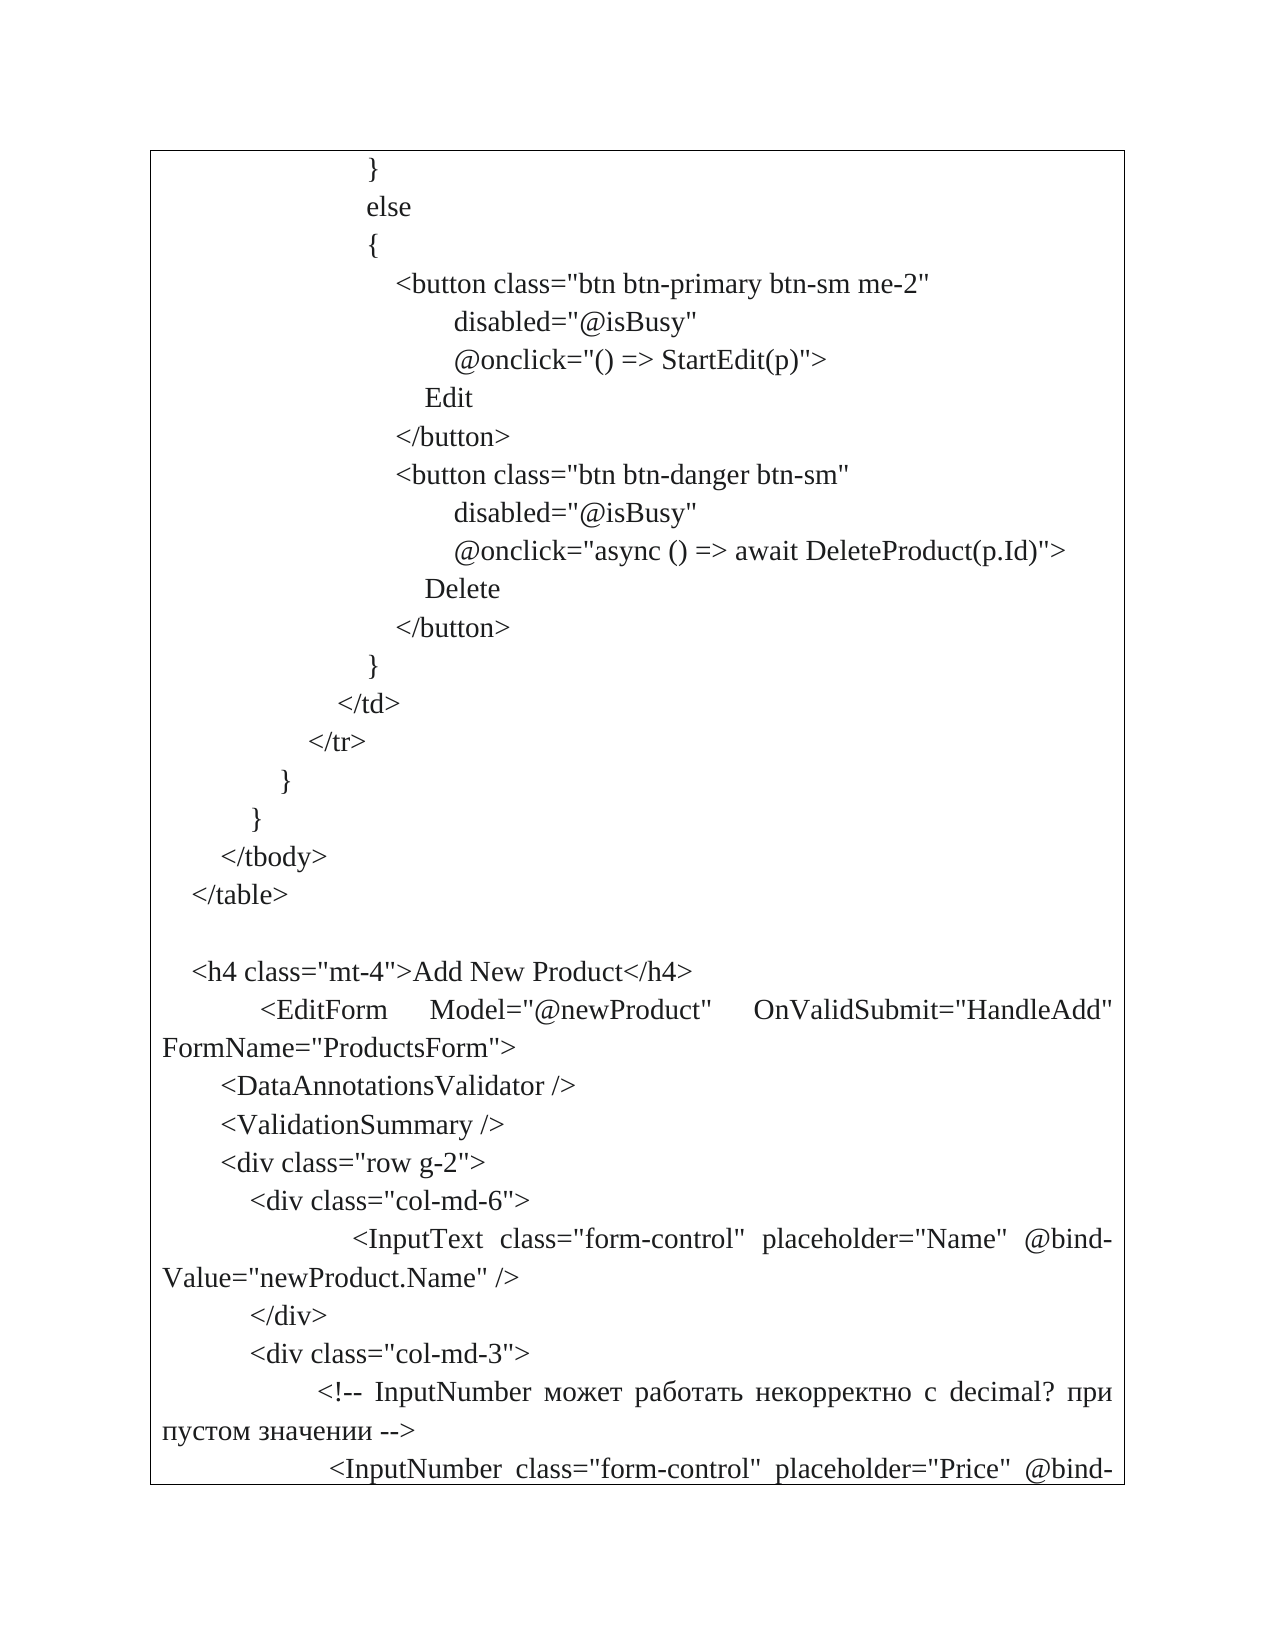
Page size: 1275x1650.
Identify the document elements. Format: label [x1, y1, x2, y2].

table_header [151, 151, 1124, 1484]
